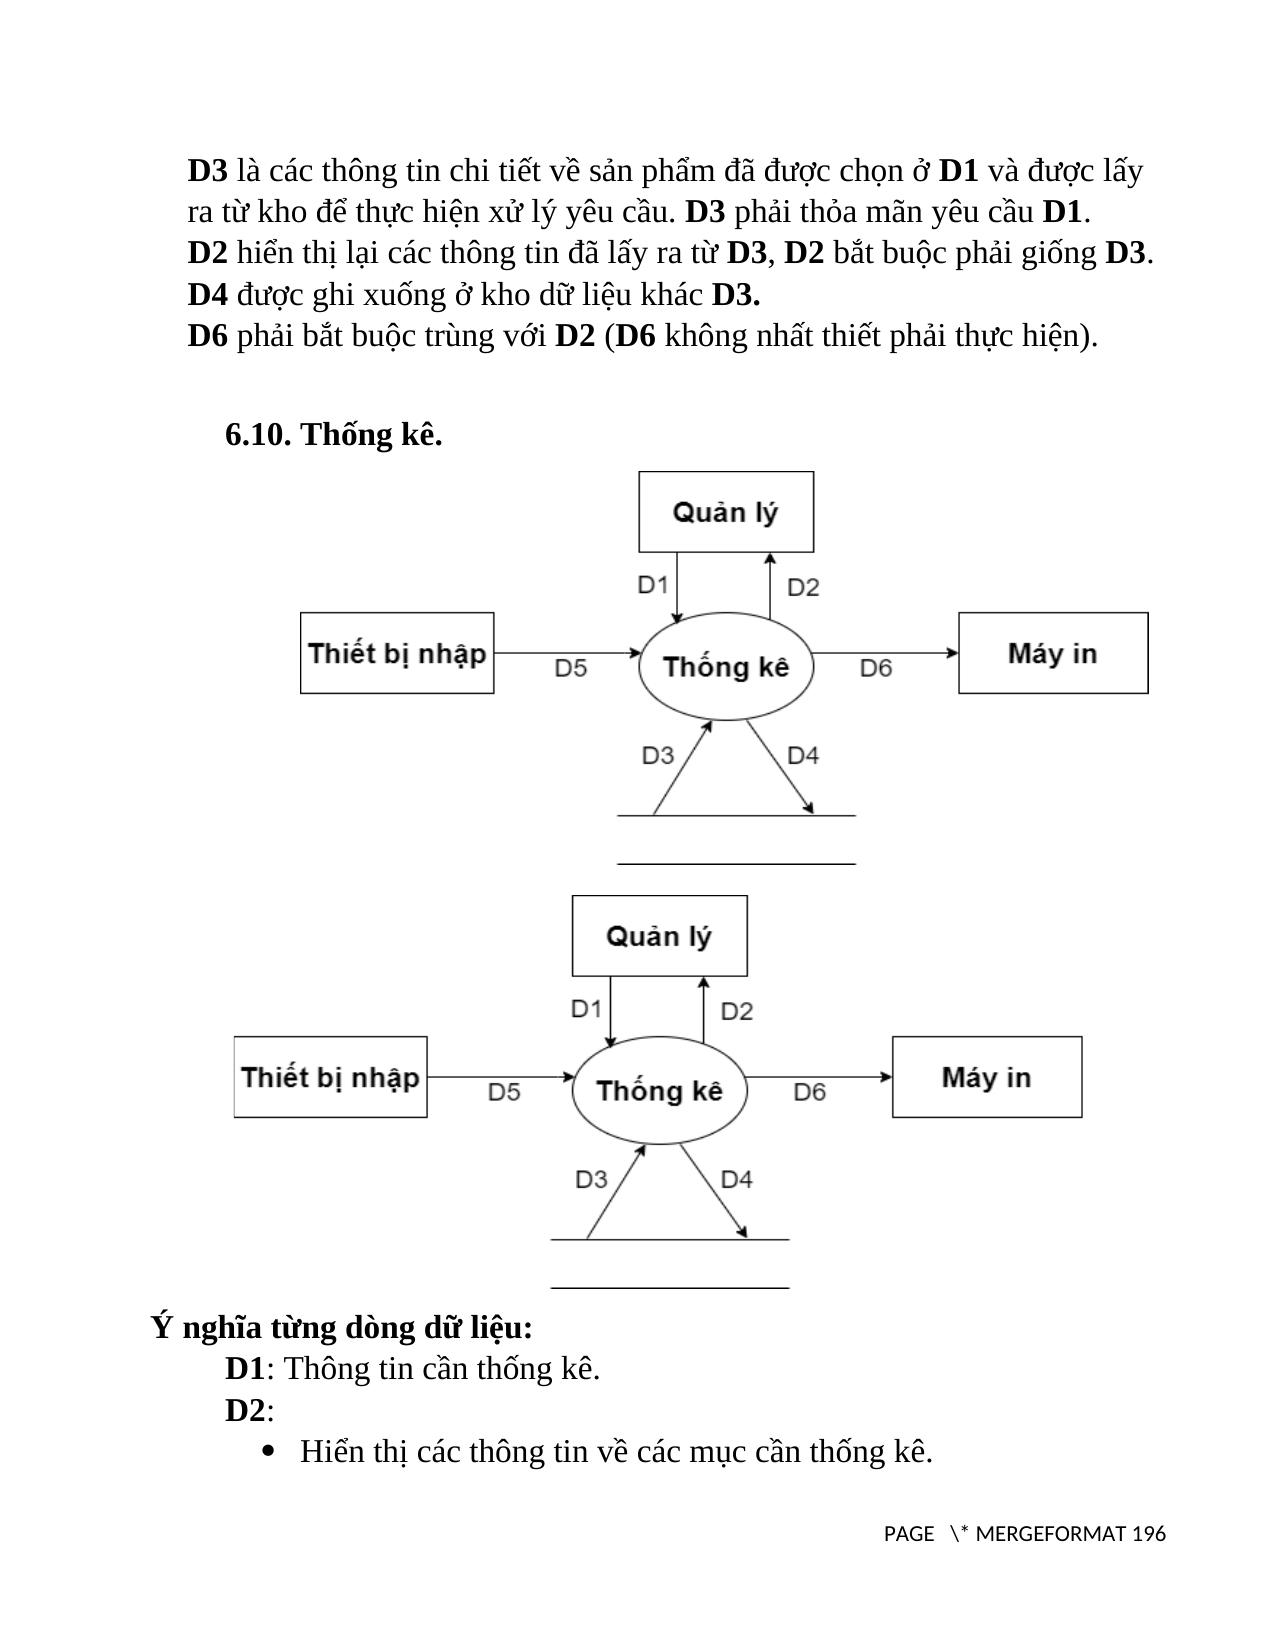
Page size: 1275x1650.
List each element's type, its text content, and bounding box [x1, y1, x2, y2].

list D2 hiển thị lại các thông tin đã lấy ra từ D3, D2 bắt buộc phải giống D3. [187, 233, 1167, 271]
picture [300, 471, 1149, 865]
list D3 là các thông tin chi tiết về sản phẩm đã được chọn ở D1 và được lấy ra từ kho để thực hiện xử lý yêu cầu. D3 phải thỏa mãn yêu cầu D1. [187, 150, 1167, 230]
list D4 được ghi xuống ở kho dữ liệu khác D3. [187, 274, 1167, 312]
list Thống kê. [225, 414, 1167, 453]
list D2: [225, 1390, 1167, 1428]
list Hiển thị các thông tin về các mục cần thống kê. [262, 1431, 1167, 1469]
list D1: Thông tin cần thống kê. [225, 1348, 1167, 1387]
picture [233, 895, 1083, 1289]
list D6 phải bắt buộc trùng với D2 (D6 không nhất thiết phải thực hiện). [187, 315, 1167, 354]
text Ý nghĩa từng dòng dữ liệu: [150, 1307, 1167, 1345]
